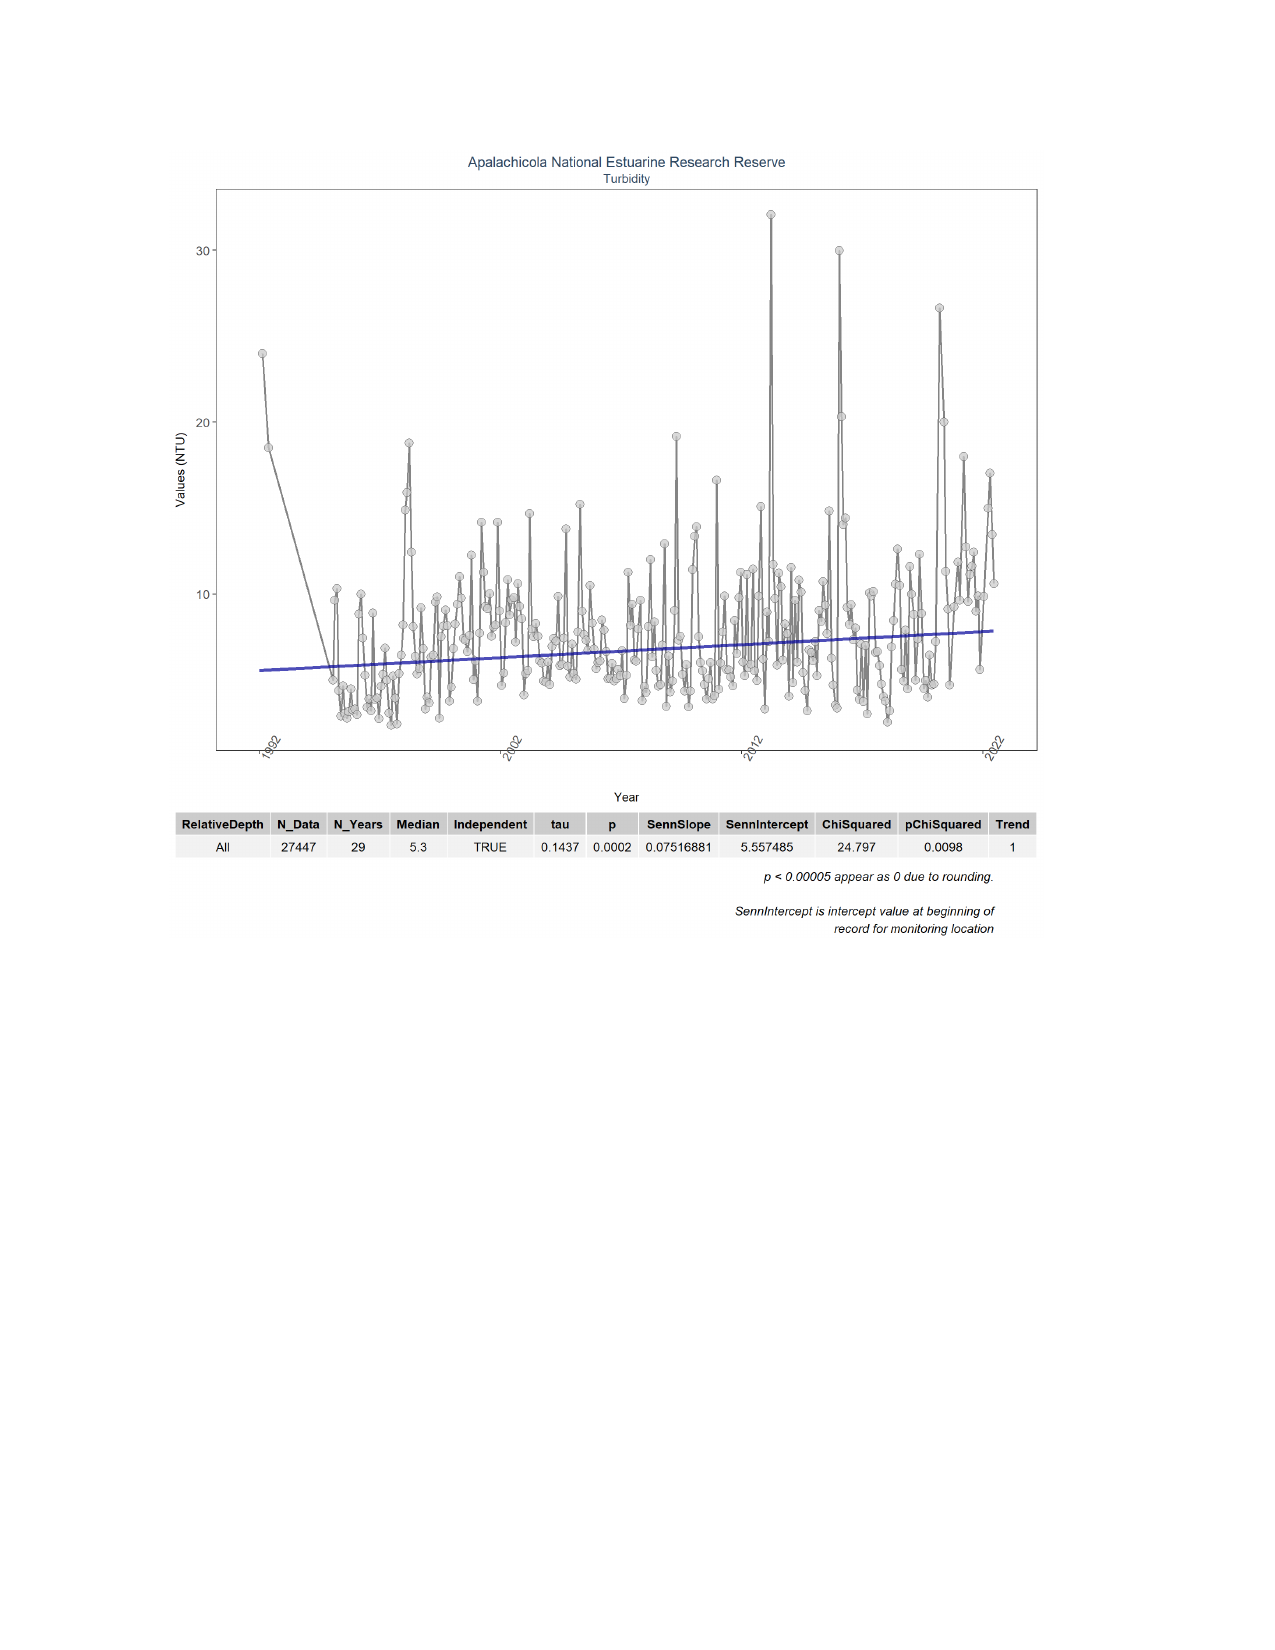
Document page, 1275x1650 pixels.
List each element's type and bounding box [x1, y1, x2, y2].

picture [168, 150, 1044, 938]
